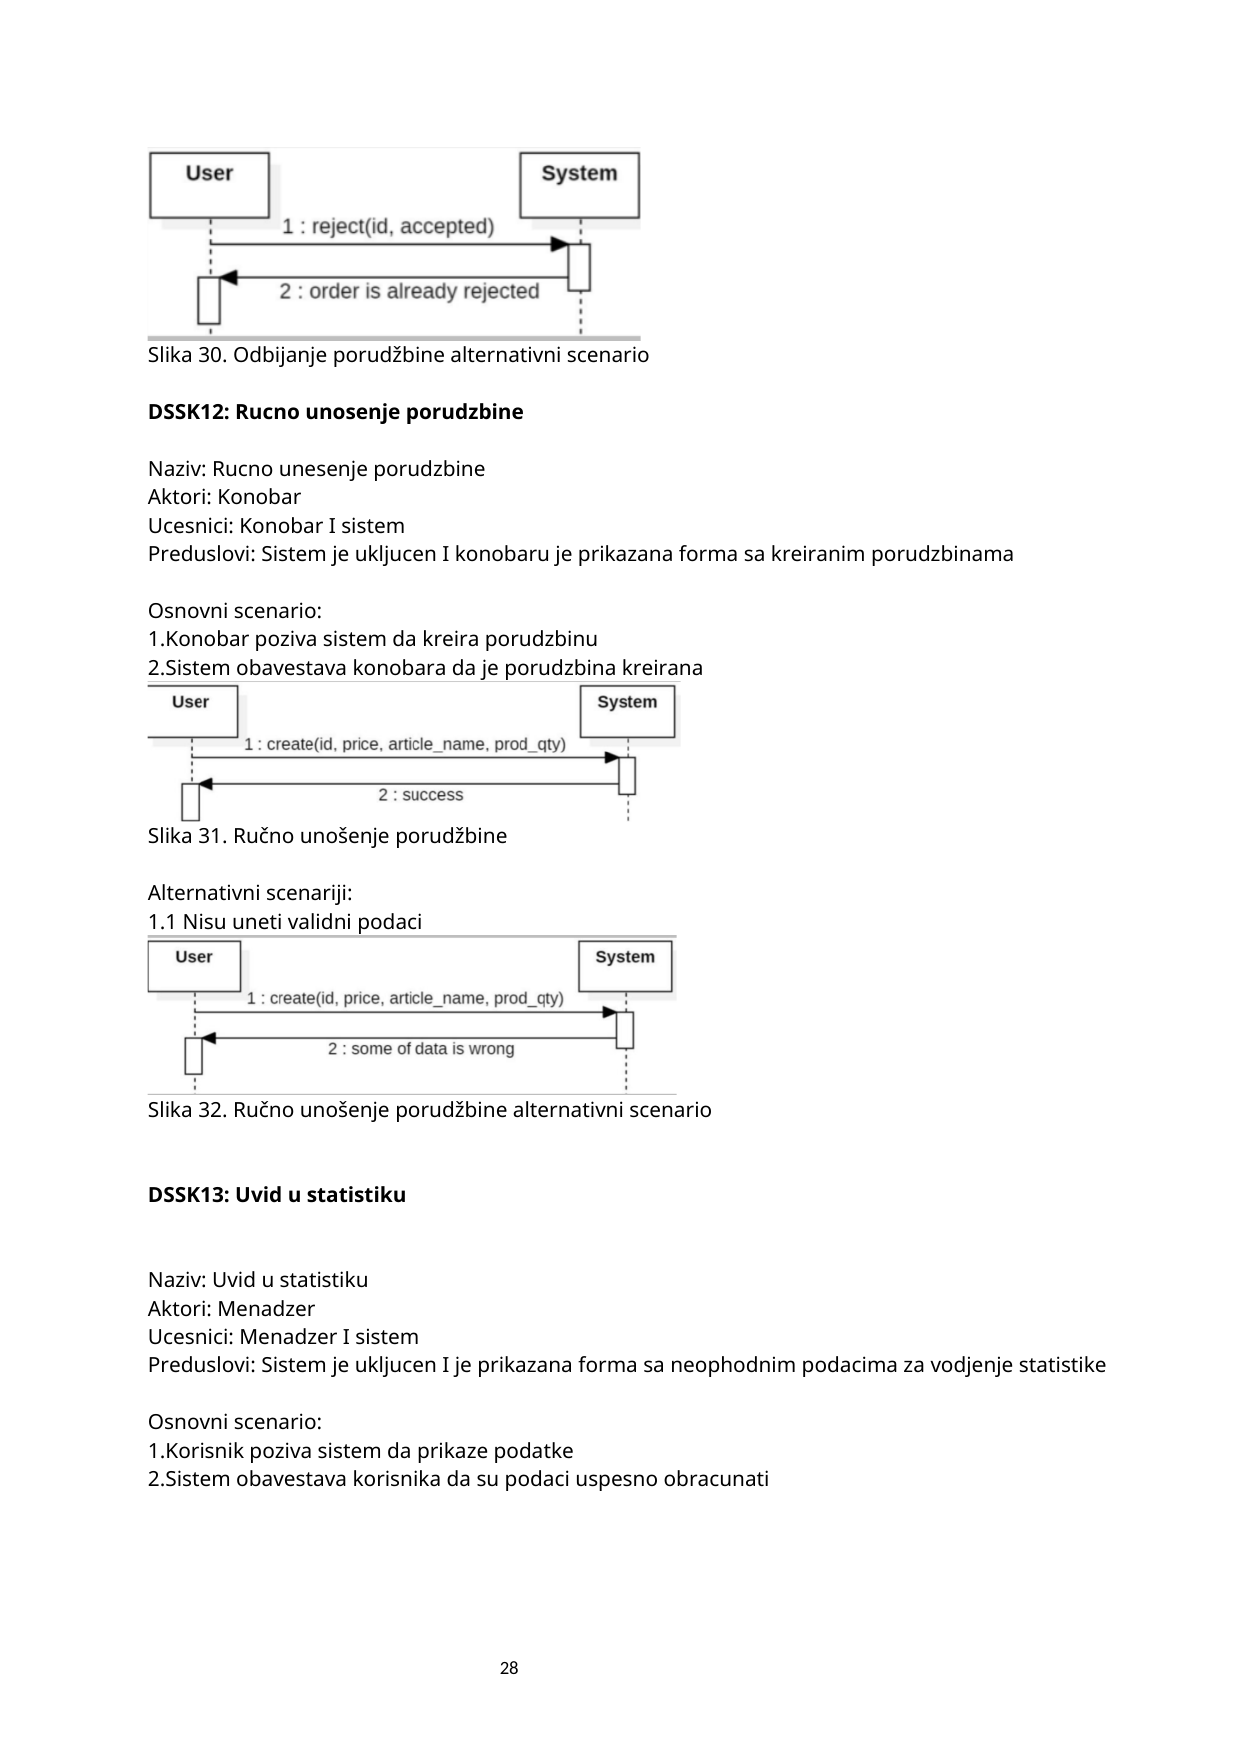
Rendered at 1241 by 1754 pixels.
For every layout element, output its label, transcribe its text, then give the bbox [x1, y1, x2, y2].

list Slika 32. Ručno unošenje porudžbine alternativni scenario [148, 1095, 1152, 1123]
list Slika 31. Ručno unošenje porudžbine [148, 821, 1152, 850]
list 1.1 Nisu uneti validni podaci [148, 907, 1152, 935]
picture [147, 681, 681, 822]
list 2.Sistem obavestava korisnika da su podaci uspesno obracunati [148, 1464, 1152, 1493]
picture [147, 935, 677, 1095]
list Ucesnici: Menadzer I sistem [148, 1322, 1152, 1351]
list Naziv: Rucno unesenje porudzbine [148, 454, 1152, 482]
list 1.Korisnik poziva sistem da prikaze podatke [148, 1436, 1152, 1464]
list DSSK13: Uvid u statistiku [148, 1180, 1152, 1208]
list 2.Sistem obavestava konobara da je porudzbina kreirana [148, 653, 1152, 681]
picture [147, 147, 641, 341]
list Naziv: Uvid u statistiku [148, 1265, 1152, 1294]
list Alternativni scenariji: [148, 878, 1152, 907]
list Preduslovi: Sistem je ukljucen I konobaru je prikazana forma sa kreiranim porudzbinama [148, 539, 1152, 568]
list Preduslovi: Sistem je ukljucen I je prikazana forma sa neophodnim podacima za vodjenje statistike [148, 1351, 1152, 1379]
list 1.Konobar poziva sistem da kreira porudzbinu [148, 624, 1152, 653]
list Slika 30. Odbijanje porudžbine alternativni scenario [148, 340, 1152, 368]
list DSSK12: Rucno unosenje porudzbine [148, 397, 1152, 425]
list Aktori: Menadzer [148, 1294, 1152, 1322]
list Osnovni scenario: [148, 1407, 1152, 1436]
list Aktori: Konobar [148, 482, 1152, 511]
list Osnovni scenario: [148, 596, 1152, 624]
list Ucesnici: Konobar I sistem [148, 511, 1152, 539]
